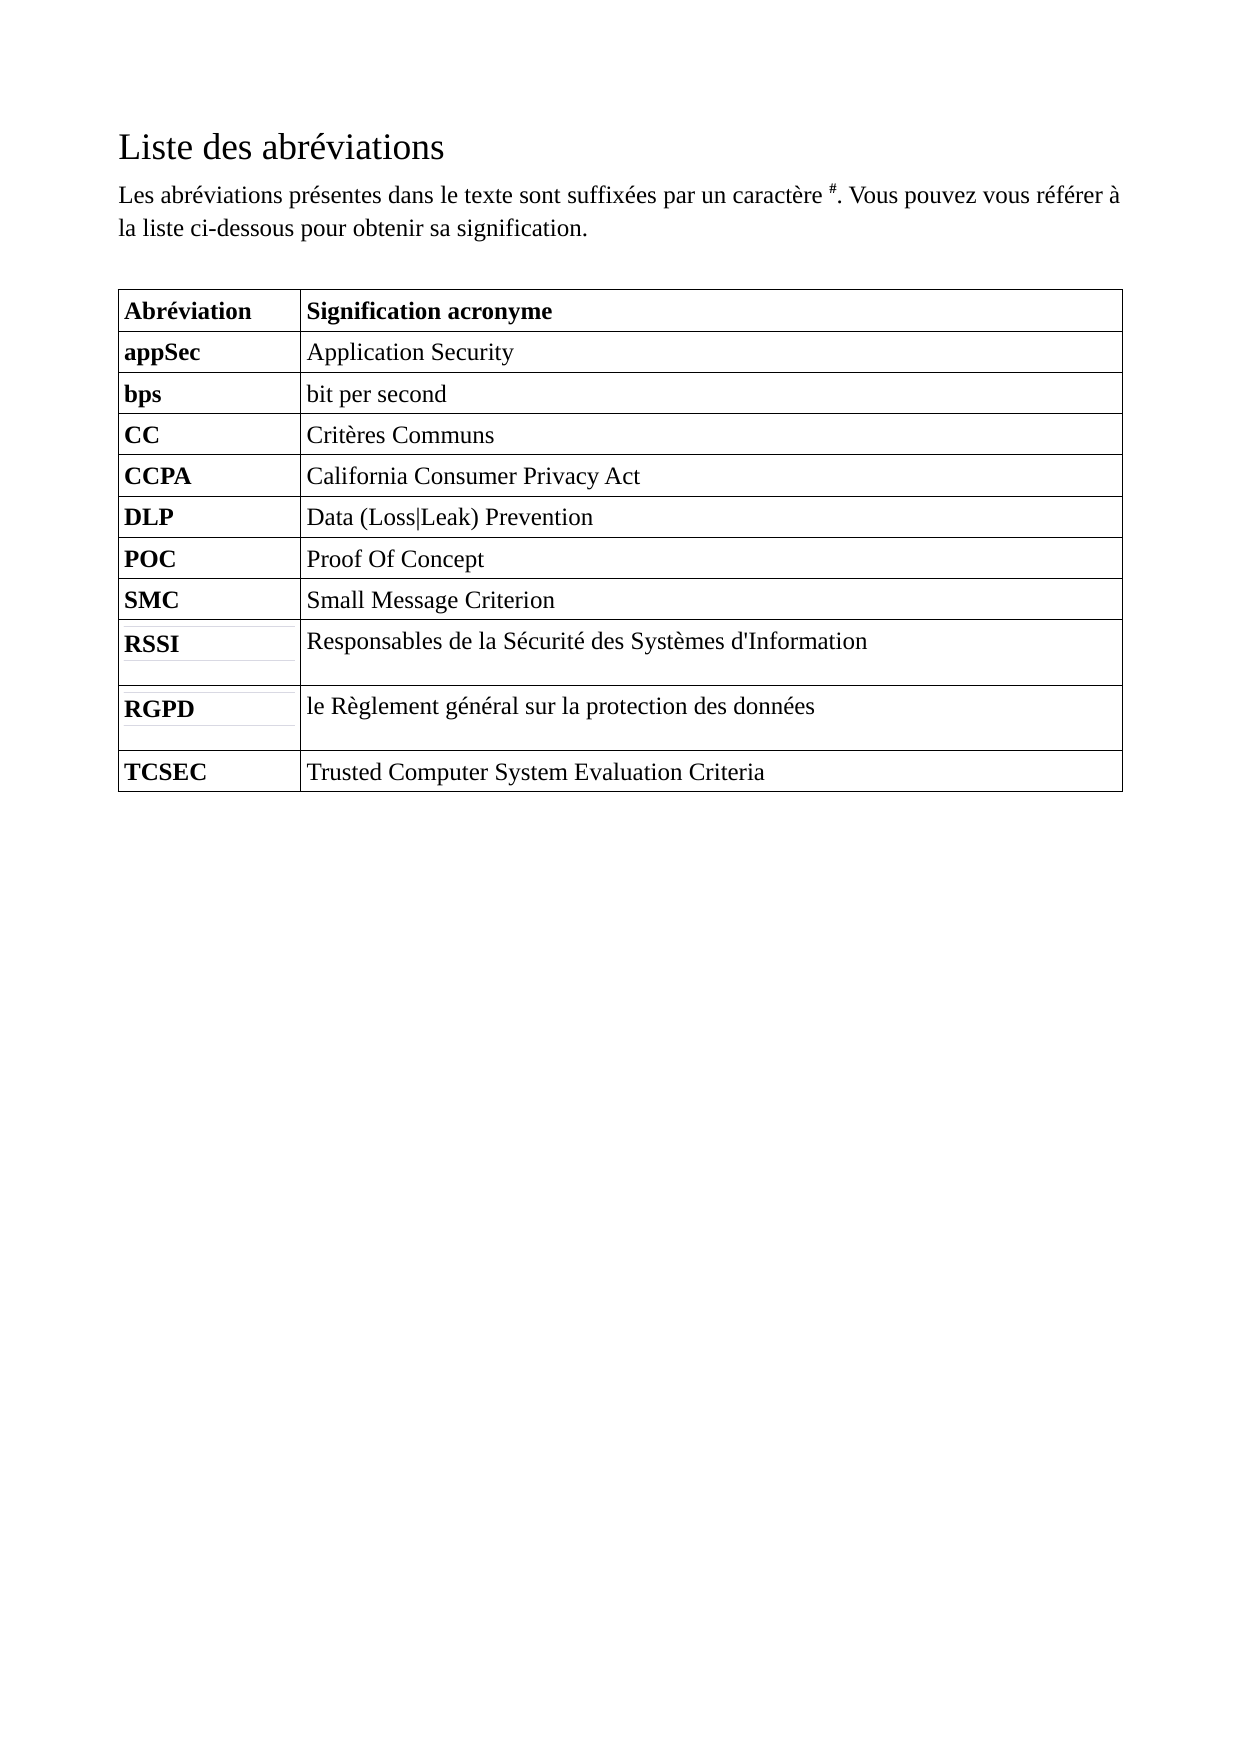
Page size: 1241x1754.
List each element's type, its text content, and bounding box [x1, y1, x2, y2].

table_header Abréviation [119, 290, 300, 331]
table_cell POC [119, 538, 300, 578]
table_cell Small Message Criterion [301, 579, 1122, 619]
table_cell Data (Loss|Leak) Prevention [301, 497, 1122, 537]
table_header Signification acronyme [301, 290, 1122, 331]
table_cell CC [119, 414, 300, 454]
table_cell Proof Of Concept [301, 538, 1122, 578]
subtitle Liste des abréviations [118, 124, 1122, 167]
table_cell RSSI [119, 620, 300, 685]
table_cell DLP [119, 497, 300, 537]
table_cell appSec [119, 332, 300, 372]
table_cell bit per second [301, 373, 1122, 413]
table_cell Critères Communs [301, 414, 1122, 454]
table_cell RGPD [119, 686, 300, 750]
table_cell California Consumer Privacy Act [301, 455, 1122, 496]
table_cell Responsables de la Sécurité des Systèmes d'Information [301, 620, 1122, 685]
text Les abréviations présentes dans le texte sont suffixées par un caractère #. Vous pouvez vous référer à la liste ci-dessous pour obtenir sa signification. [118, 180, 1122, 242]
table_cell SMC [119, 579, 300, 619]
table_cell CCPA [119, 455, 300, 496]
table_cell le Règlement général sur la protection des données [301, 686, 1122, 750]
table_cell Application Security [301, 332, 1122, 372]
table_cell bps [119, 373, 300, 413]
table_cell TCSEC [119, 751, 300, 791]
table_cell Trusted Computer System Evaluation Criteria [301, 751, 1122, 791]
